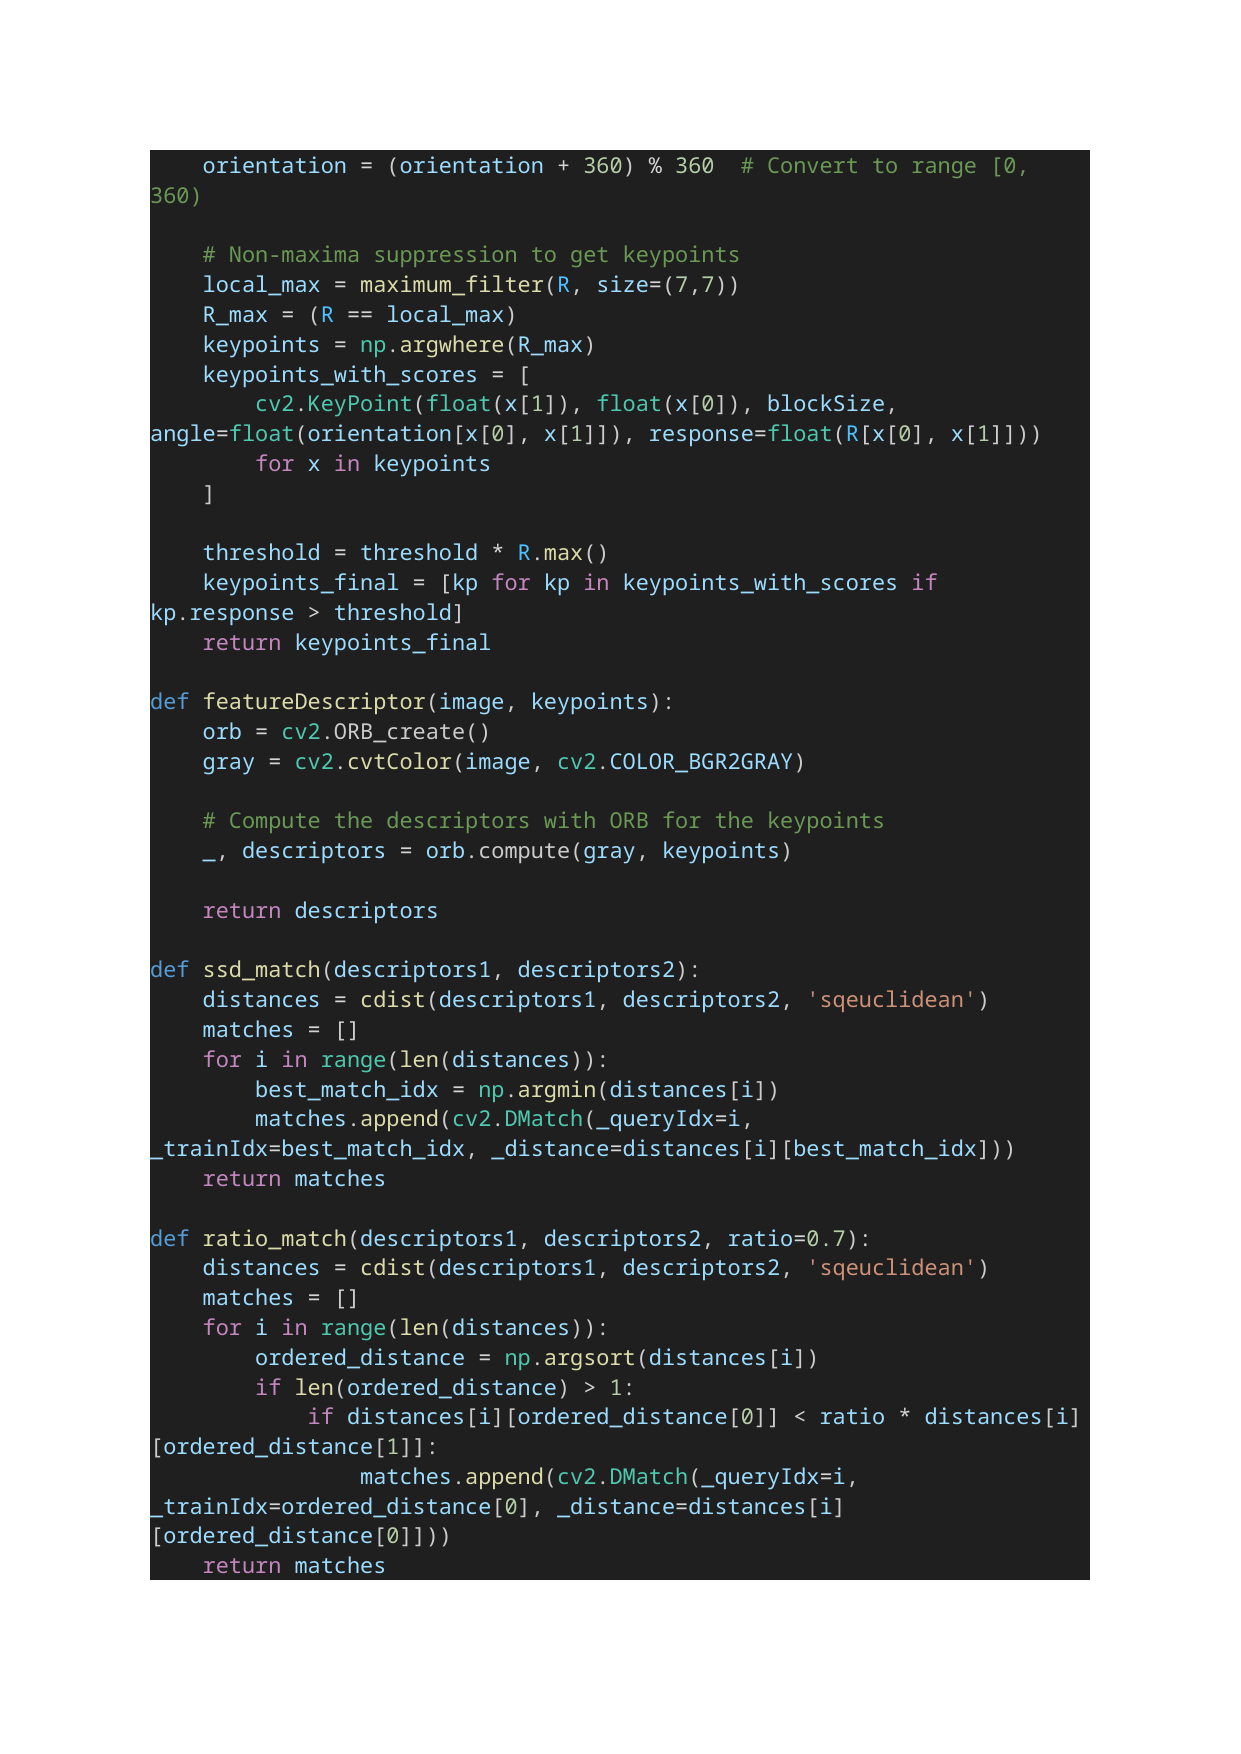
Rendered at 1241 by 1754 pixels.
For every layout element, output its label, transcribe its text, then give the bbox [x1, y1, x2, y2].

text keypoints_final = [kp for kp in keypoints_with_scores if kp.response > threshold] [150, 567, 1090, 627]
text cv2.KeyPoint(float(x[1]), float(x[0]), blockSize, angle=float(orientation[x[0], x[1]]), response=float(R[x[0], x[1]])) [150, 388, 1090, 448]
text ordered_distance = np.argsort(distances[i]) [150, 1342, 1090, 1371]
text def ssd_match(descriptors1, descriptors2): [150, 954, 1090, 984]
text for i in range(len(distances)): [150, 1312, 1090, 1342]
text return matches [150, 1550, 1090, 1580]
text ] [150, 478, 1090, 507]
text gray = cv2.cvtColor(image, cv2.COLOR_BGR2GRAY) [150, 746, 1090, 776]
text return keypoints_final [150, 627, 1090, 656]
text return descriptors [150, 895, 1090, 924]
text return matches [150, 1163, 1090, 1193]
text matches.append(cv2.DMatch(_queryIdx=i, _trainIdx=ordered_distance[0], _distance=distances[i][ordered_distance[0]])) [150, 1461, 1090, 1550]
text matches = [] [150, 1282, 1090, 1312]
text orb = cv2.ORB_create() [150, 716, 1090, 746]
text keypoints = np.argwhere(R_max) [150, 329, 1090, 358]
text if distances[i][ordered_distance[0]] < ratio * distances[i][ordered_distance[1]]: [150, 1401, 1090, 1461]
text orientation = (orientation + 360) % 360 # Convert to range [0, 360) [150, 150, 1090, 209]
text if len(ordered_distance) > 1: [150, 1371, 1090, 1401]
text threshold = threshold * R.max() [150, 537, 1090, 567]
text for i in range(len(distances)): [150, 1044, 1090, 1073]
text _, descriptors = orb.compute(gray, keypoints) [150, 835, 1090, 865]
text matches.append(cv2.DMatch(_queryIdx=i, _trainIdx=best_match_idx, _distance=distances[i][best_match_idx])) [150, 1103, 1090, 1163]
text def ratio_match(descriptors1, descriptors2, ratio=0.7): [150, 1222, 1090, 1252]
text # Compute the descriptors with ORB for the keypoints [150, 805, 1090, 835]
text local_max = maximum_filter(R, size=(7,7)) [150, 269, 1090, 299]
text R_max = (R == local_max) [150, 299, 1090, 329]
text matches = [] [150, 1014, 1090, 1044]
text distances = cdist(descriptors1, descriptors2, 'sqeuclidean') [150, 1252, 1090, 1282]
text # Non-maxima suppression to get keypoints [150, 239, 1090, 269]
text distances = cdist(descriptors1, descriptors2, 'sqeuclidean') [150, 984, 1090, 1014]
text def featureDescriptor(image, keypoints): [150, 686, 1090, 716]
text keypoints_with_scores = [ [150, 358, 1090, 388]
text for x in keypoints [150, 448, 1090, 478]
text best_match_idx = np.argmin(distances[i]) [150, 1073, 1090, 1103]
